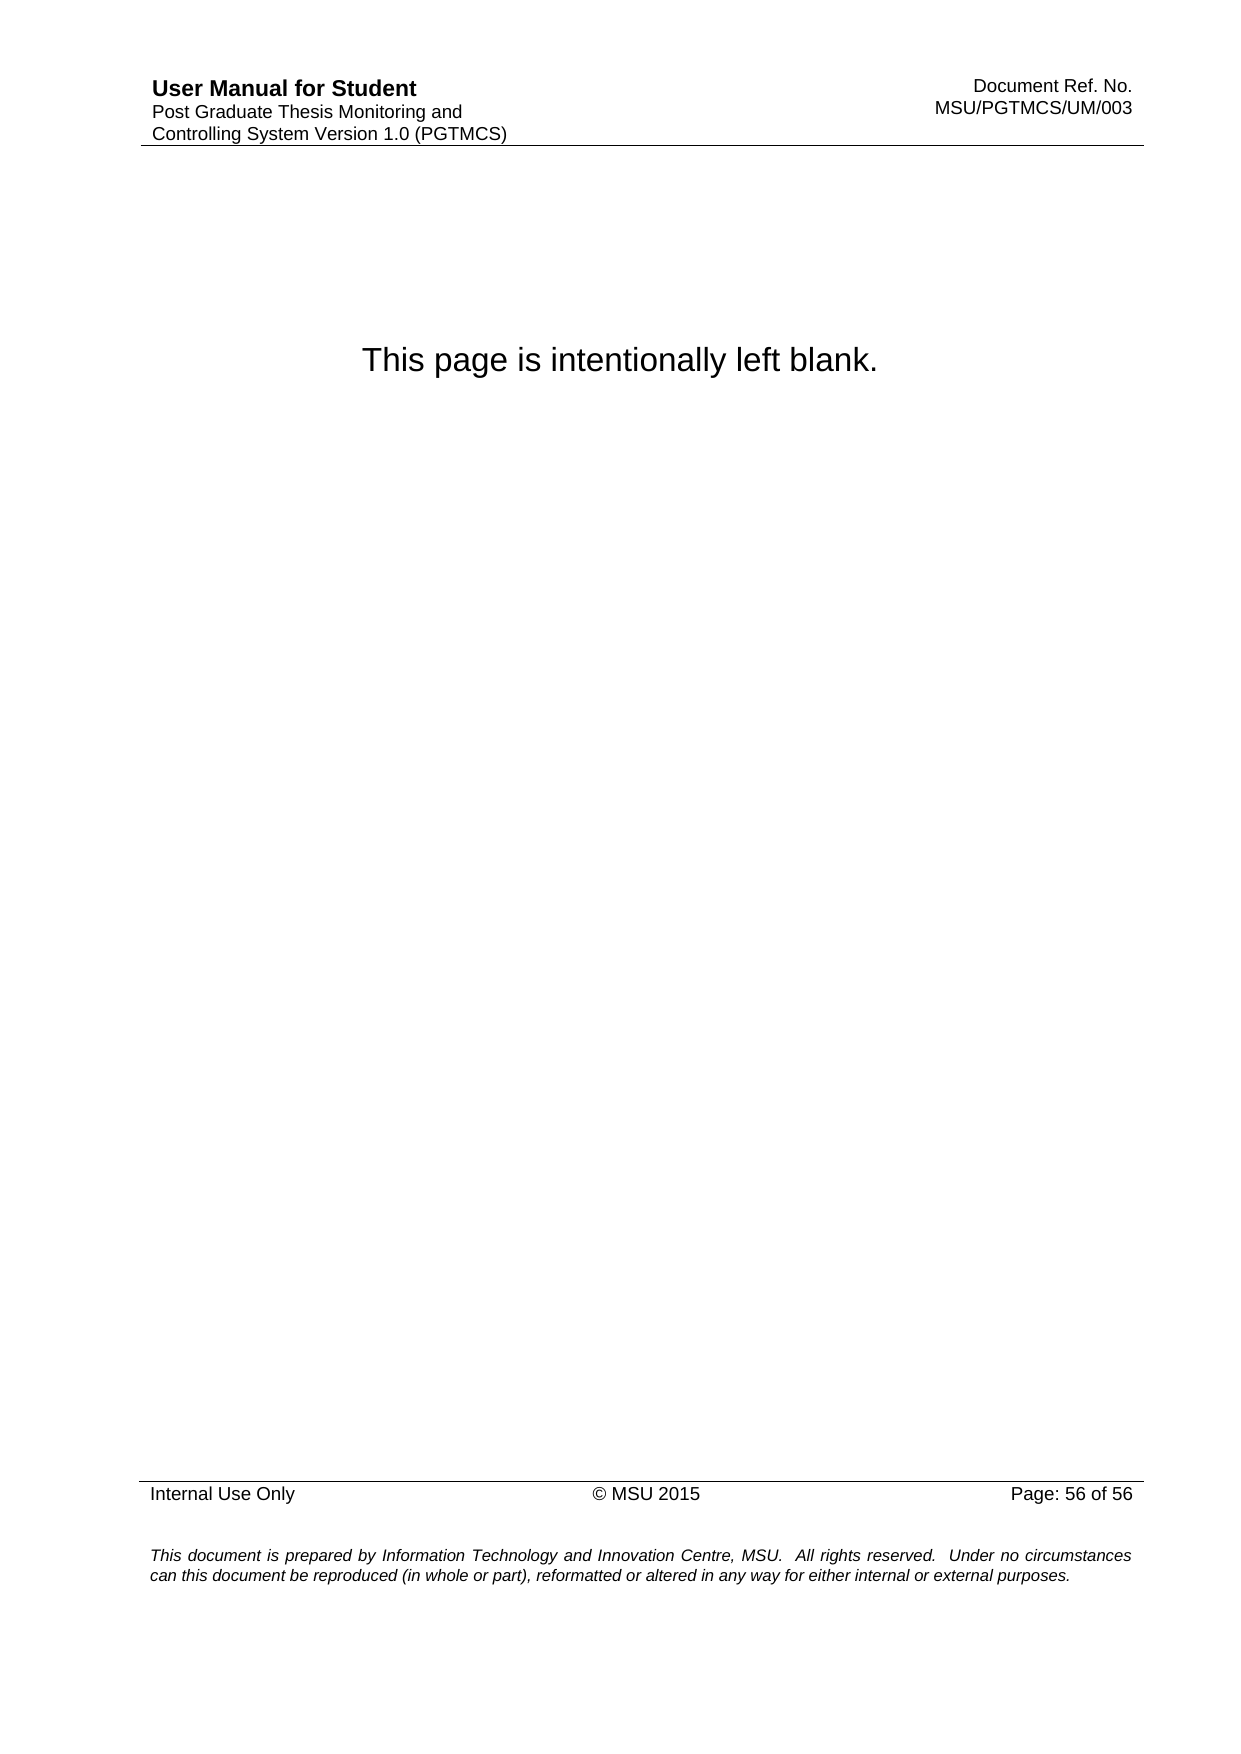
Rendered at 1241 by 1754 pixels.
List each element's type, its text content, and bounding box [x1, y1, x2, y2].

text This page is intentionally left blank. [150, 340, 1090, 378]
